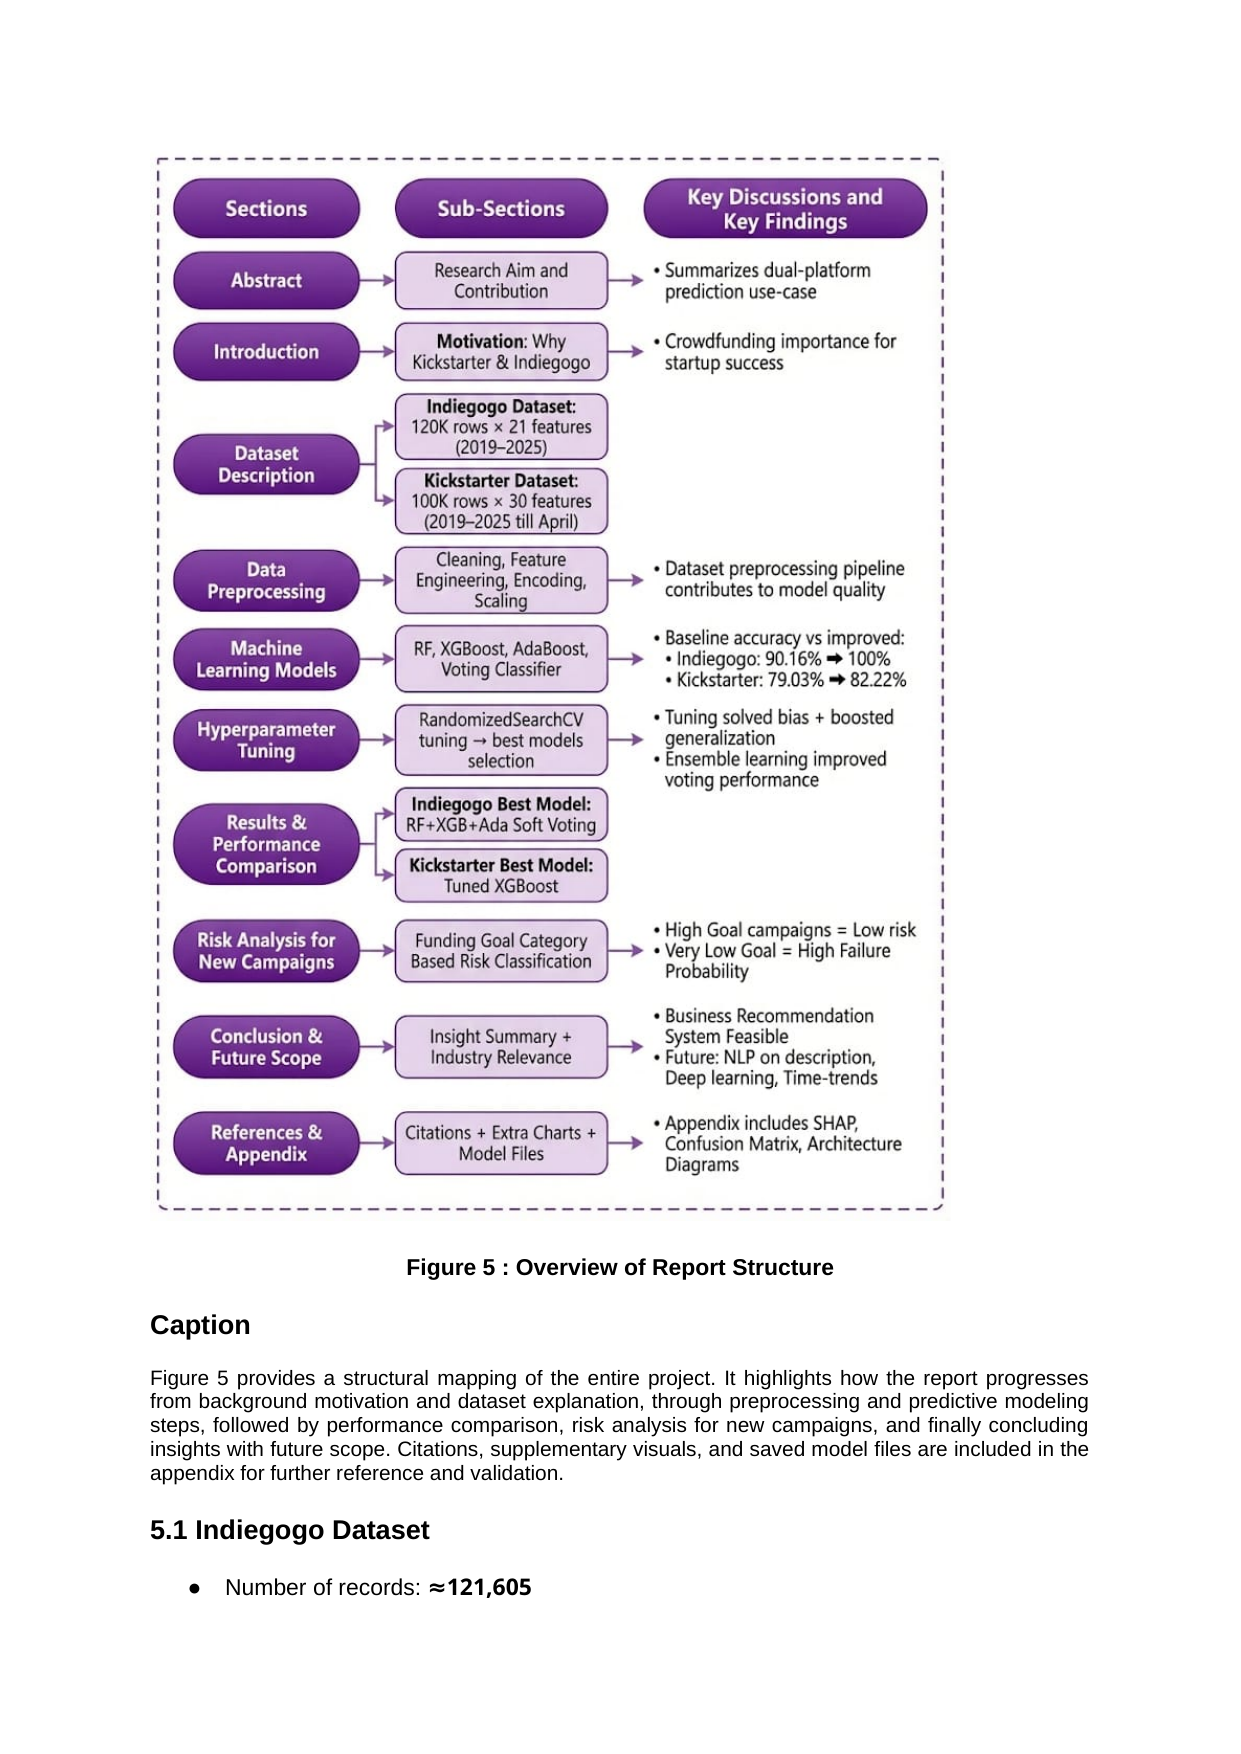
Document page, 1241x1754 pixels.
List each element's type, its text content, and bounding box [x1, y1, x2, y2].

picture [150, 150, 951, 1221]
list Number of records: ≈121,605 [187, 1571, 1090, 1602]
subtitle Figure 5 : Overview of Report Structure [150, 1254, 1090, 1280]
subtitle Caption [150, 1309, 1090, 1340]
subtitle 5.1 Indiegogo Dataset [150, 1514, 1090, 1546]
subtitle Figure 5 provides a structural mapping of the entire project. It highlights how the report progresses from background motivation and dataset explanation, through preprocessing and predictive modeling steps, followed by performance comparison, risk analysis for new campaigns, and finally concluding insights with future scope. Citations, supplementary visuals, and saved model files are included in the appendix for further reference and validation. [150, 1365, 1090, 1485]
